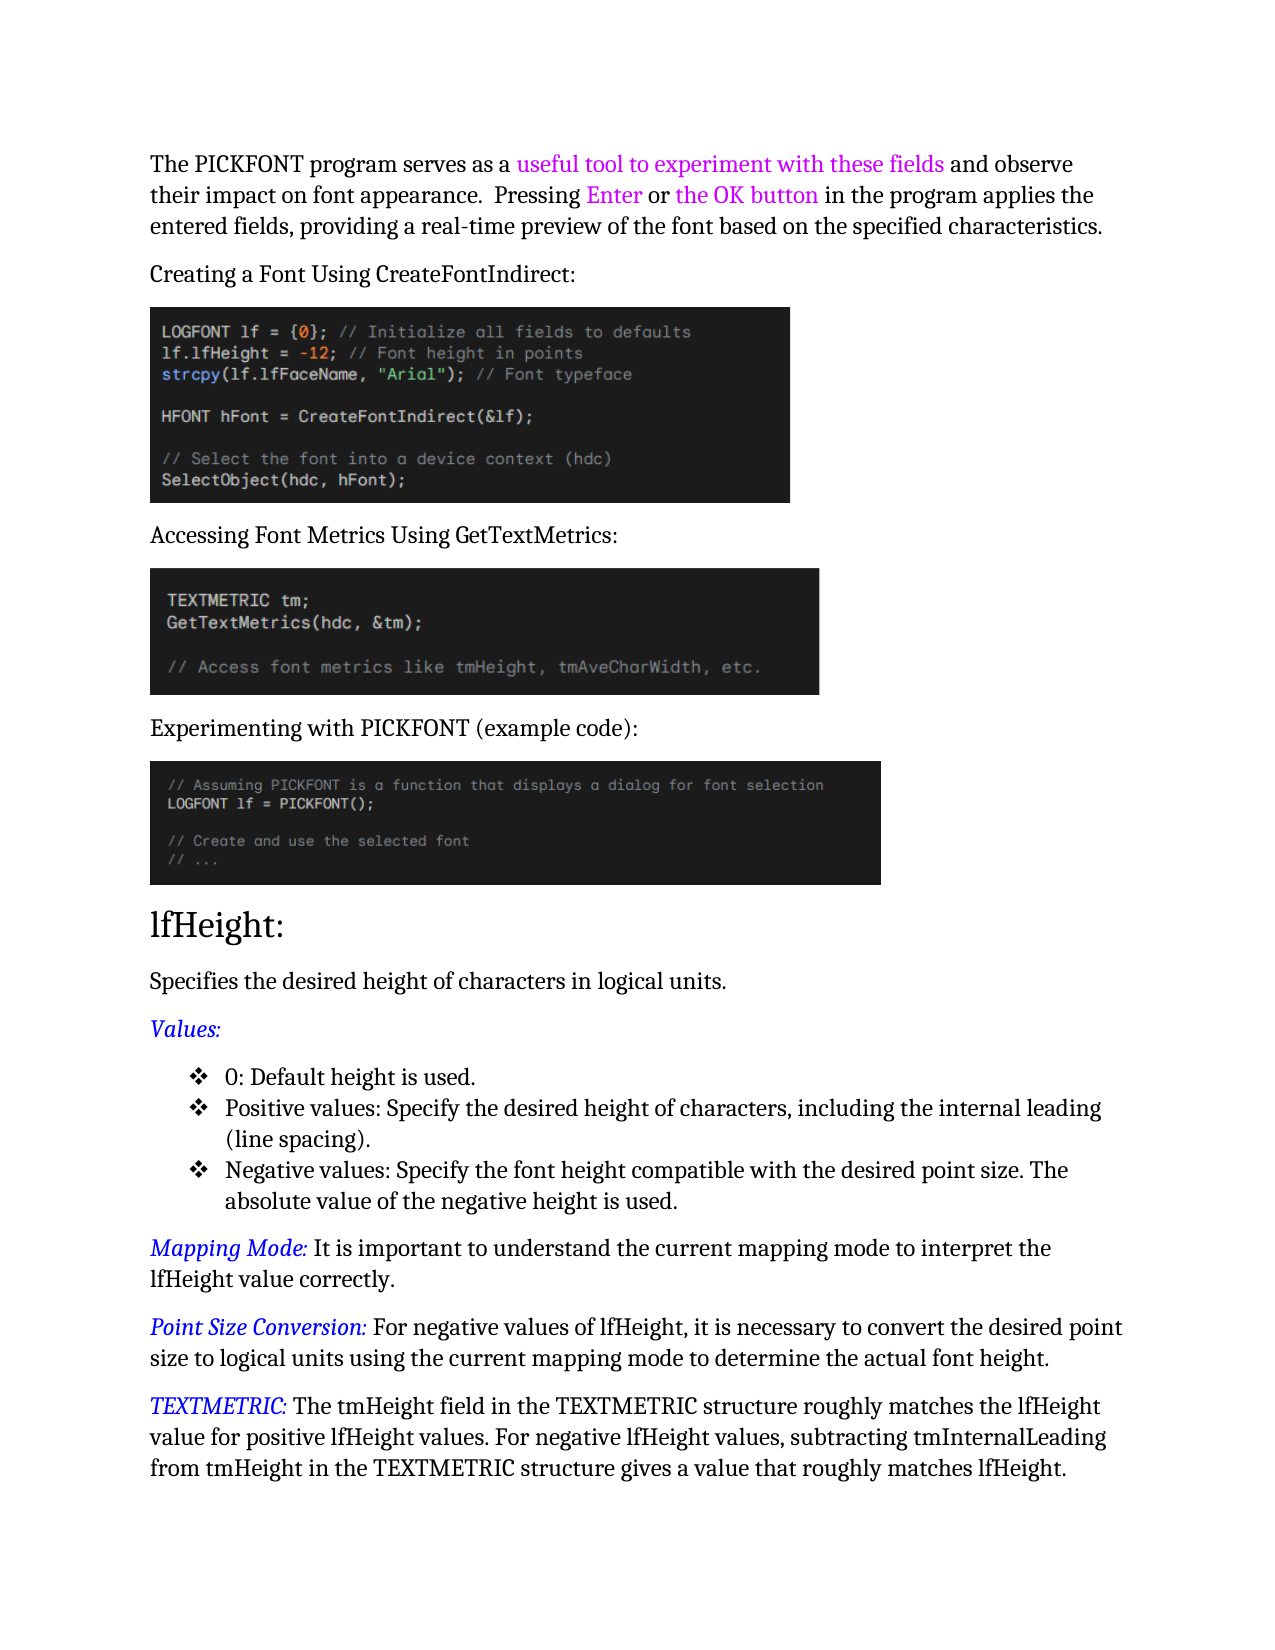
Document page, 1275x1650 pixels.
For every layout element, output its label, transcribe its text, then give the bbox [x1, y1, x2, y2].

text Specifies the desired height of characters in logical units. [150, 967, 1125, 996]
text Mapping Mode: It is important to understand the current mapping mode to interpret the lfHeight value correctly. [150, 1234, 1125, 1294]
text Values: [150, 1015, 1125, 1043]
picture [150, 307, 791, 503]
text Point Size Conversion: For negative values of lfHeight, it is necessary to convert the desired point size to logical units using the current mapping mode to determine the actual font height. [150, 1313, 1125, 1373]
text TEXTMETRIC: The tmHeight field in the TEXTMETRIC structure roughly matches the lfHeight value for positive lfHeight values. For negative lfHeight values, subtracting tmInternalLeading from tmHeight in the TEXTMETRIC structure gives a value that roughly matches lfHeight. [150, 1392, 1125, 1483]
text lfHeight: [150, 904, 1125, 947]
list 0: Default height is used. [187, 1062, 1125, 1091]
list Positive values: Specify the desired height of characters, including the internal leading (line spacing). [187, 1093, 1125, 1153]
text Experimenting with PICKFONT (example code): [150, 714, 1125, 742]
text Accessing Font Metrics Using GetTextMetrics: [150, 521, 1125, 550]
text The PICKFONT program serves as a useful tool to experiment with these fields and observe their impact on font appearance. Pressing Enter or the OK button in the program applies the entered fields, providing a real-time preview of the font based on the specified characteristics. [150, 150, 1125, 241]
picture [150, 568, 820, 695]
picture [150, 761, 881, 885]
list Negative values: Specify the font height compatible with the desired point size. The absolute value of the negative height is used. [187, 1156, 1125, 1215]
text Creating a Font Using CreateFontIndirect: [150, 260, 1125, 288]
